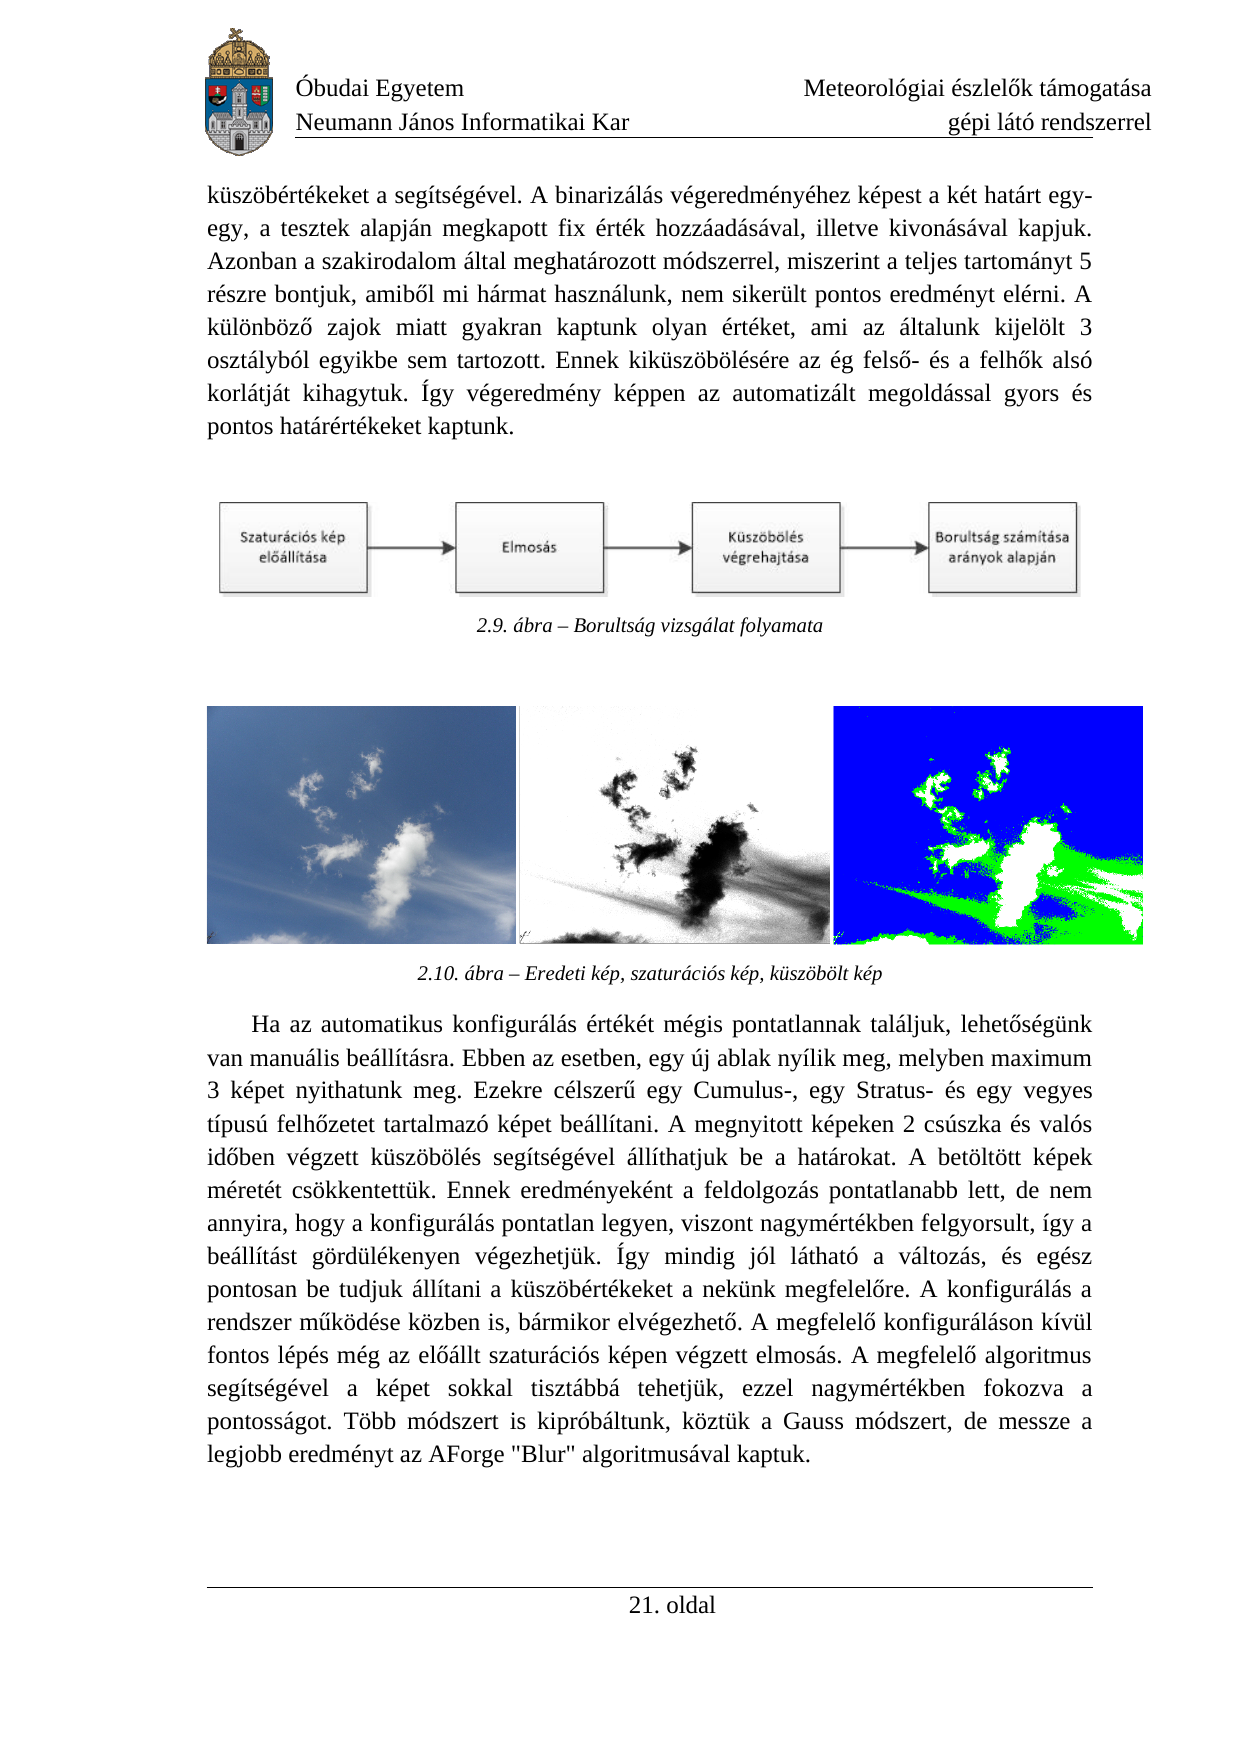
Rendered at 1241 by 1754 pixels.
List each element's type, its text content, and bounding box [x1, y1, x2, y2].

picture [219, 502, 1081, 597]
picture [205, 28, 275, 157]
picture [206, 706, 1145, 945]
text Ha az automatikus konfigurálás értékét mégis pontatlannak találjuk, lehetőségünk van manuális beállításra. Ebben az esetben, egy új ablak nyílik meg, melyben maximum 3 képet nyithatunk meg. Ezekre célszerű egy Cumulus-, egy Stratus- és egy vegyes típusú felhőzetet tartalmazó képet beállítani. A megnyitott képeken 2 csúszka és valós időben végzett küszöbölés segítségével állíthatjuk be a határokat. A betöltött képek méretét csökkentettük. Ennek eredményeként a feldolgozás pontatlanabb lett, de nem annyira, hogy a konfigurálás pontatlan legyen, viszont nagymértékben felgyorsult, így a beállítást gördülékenyen végezhetjük. Így mindig jól látható a változás, és egész pontosan be tudjuk állítani a küszöbértékeket a nekünk megfelelőre. A konfigurálás a rendszer működése közben is, bármikor elvégezhető. A megfelelő konfiguráláson kívül fontos lépés még az előállt szaturációs képen végzett elmosás. A megfelelő algoritmus segítségével a képet sokkal tisztábbá tehetjük, ezzel nagymértékben fokozva a pontosságot. Több módszert is kipróbáltunk, köztük a Gauss módszert, de messze a legjobb eredményt az AForge "Blur" algoritmusával kaptuk. [207, 1009, 1093, 1468]
